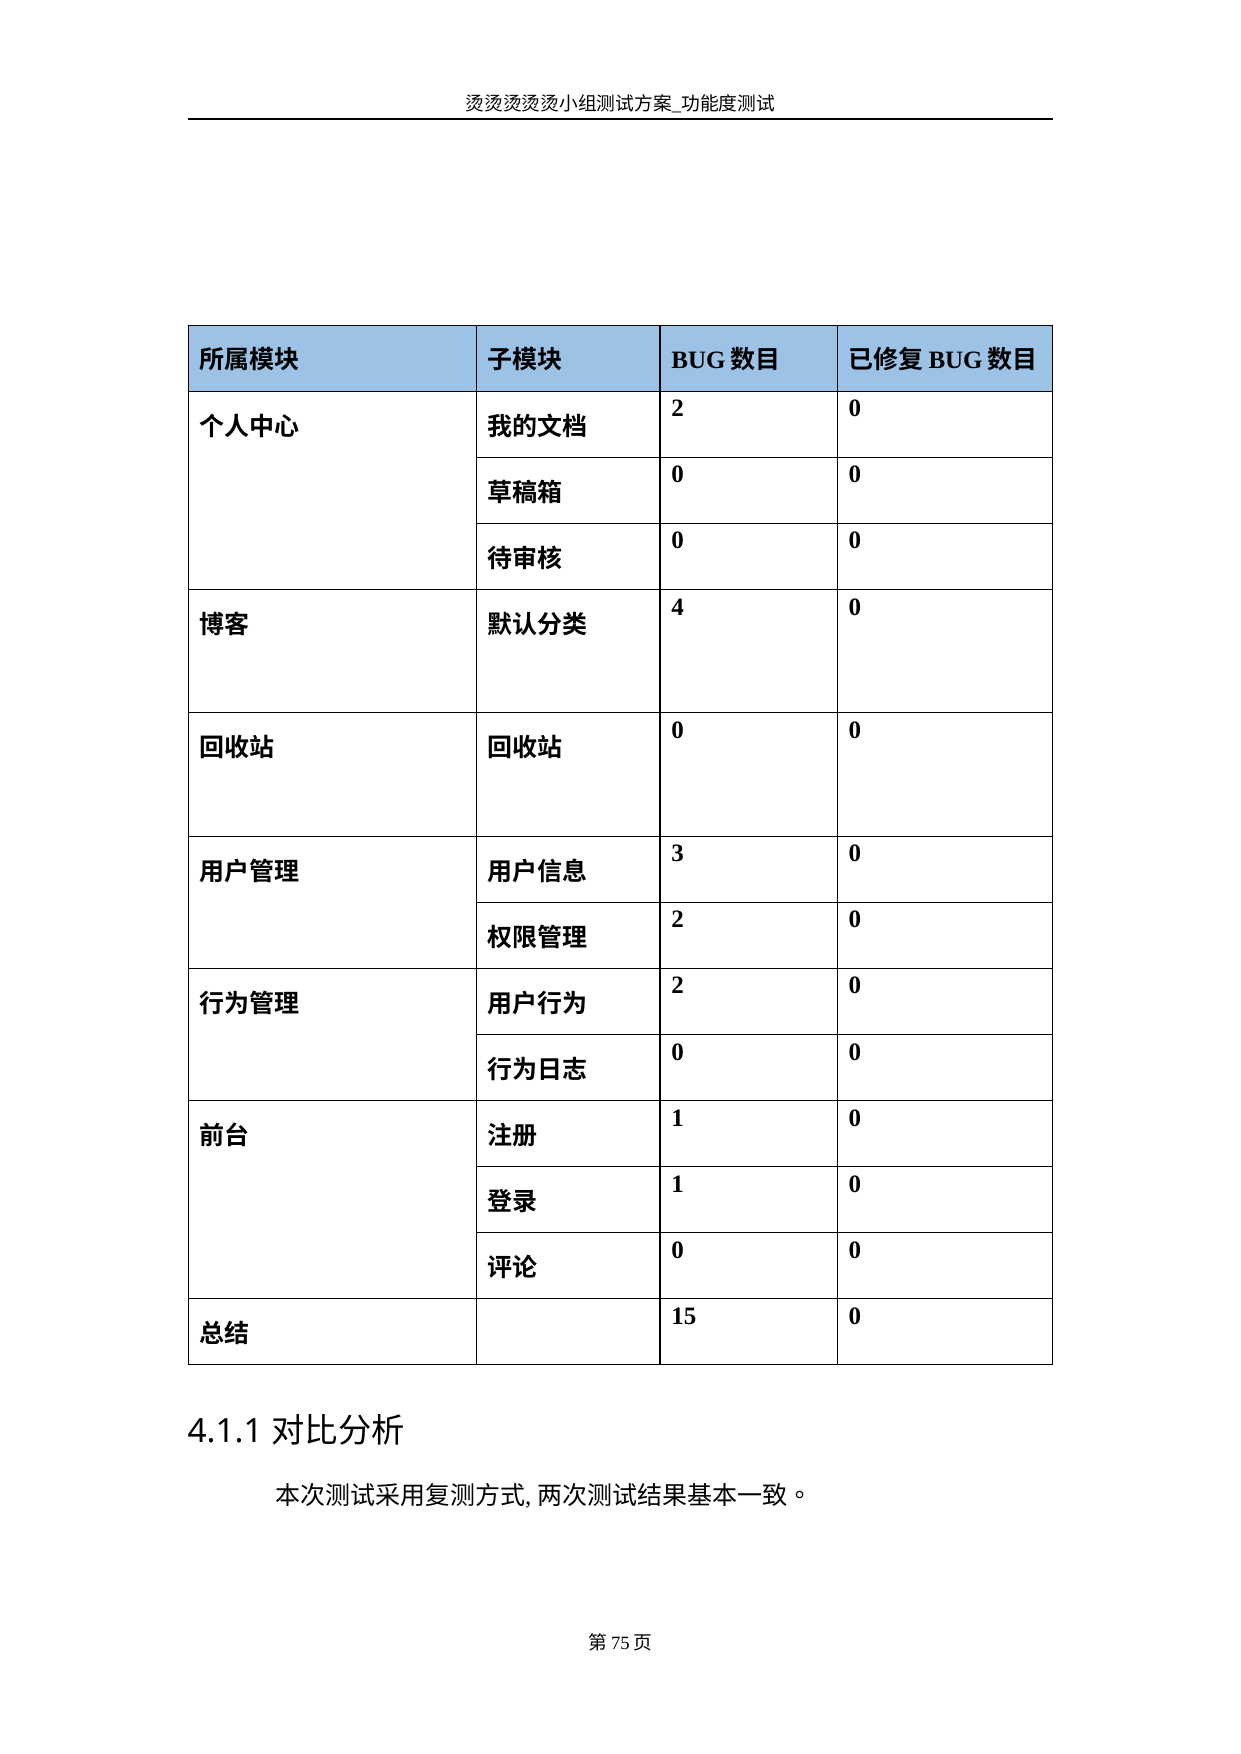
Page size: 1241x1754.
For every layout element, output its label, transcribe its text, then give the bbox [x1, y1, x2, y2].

table_cell 注册 [477, 1101, 659, 1166]
table_cell 默认分类 [477, 590, 659, 712]
table_cell 回收站 [189, 713, 476, 836]
table_cell 用户信息 [477, 837, 659, 902]
table_cell 0 [838, 903, 1052, 968]
table_cell 0 [661, 524, 837, 589]
table_cell 0 [838, 1035, 1052, 1100]
table_cell 0 [661, 1233, 837, 1298]
table_cell 0 [838, 1233, 1052, 1298]
table_cell 3 [661, 837, 837, 902]
table_cell 权限管理 [477, 903, 659, 968]
table_cell 总结 [189, 1299, 476, 1364]
table_cell 回收站 [477, 713, 659, 836]
subtitle 4.1.1 对比分析 [187, 1397, 1053, 1462]
text 本次测试采用复测方式, 两次测试结果基本一致。 [225, 1462, 1053, 1527]
table_cell 博客 [189, 590, 476, 712]
table_cell [477, 1299, 659, 1364]
table_cell 0 [838, 1101, 1052, 1166]
table_cell 0 [838, 524, 1052, 589]
table_cell 行为日志 [477, 1035, 659, 1100]
table_header 子模块 [477, 326, 659, 391]
table_cell 0 [838, 1167, 1052, 1232]
table_cell 评论 [477, 1233, 659, 1298]
table_cell 我的文档 [477, 392, 659, 457]
table_cell 0 [838, 392, 1052, 457]
table_cell 0 [838, 590, 1052, 712]
table_cell 0 [838, 713, 1052, 836]
table_cell 0 [661, 713, 837, 836]
table_cell 4 [661, 590, 837, 712]
table_cell 0 [838, 837, 1052, 902]
table_cell 1 [661, 1167, 837, 1232]
table_cell 2 [661, 392, 837, 457]
table_cell 0 [838, 458, 1052, 523]
table_cell 0 [838, 1299, 1052, 1364]
table_header 已修复BUG数目 [838, 326, 1052, 391]
table_cell 待审核 [477, 524, 659, 589]
table_cell 个人中心 [189, 392, 476, 589]
table_header BUG数目 [661, 326, 837, 391]
table_cell 用户行为 [477, 969, 659, 1034]
table_cell 0 [661, 458, 837, 523]
table_cell 用户管理 [189, 837, 476, 968]
table_cell 登录 [477, 1167, 659, 1232]
table_cell 1 [661, 1101, 837, 1166]
table_cell 2 [661, 903, 837, 968]
table_cell 0 [838, 969, 1052, 1034]
table_cell 0 [661, 1035, 837, 1100]
table_cell 15 [661, 1299, 837, 1364]
table_cell 行为管理 [189, 969, 476, 1100]
table_cell 2 [661, 969, 837, 1034]
table_cell 前台 [189, 1101, 476, 1298]
table_cell 草稿箱 [477, 458, 659, 523]
